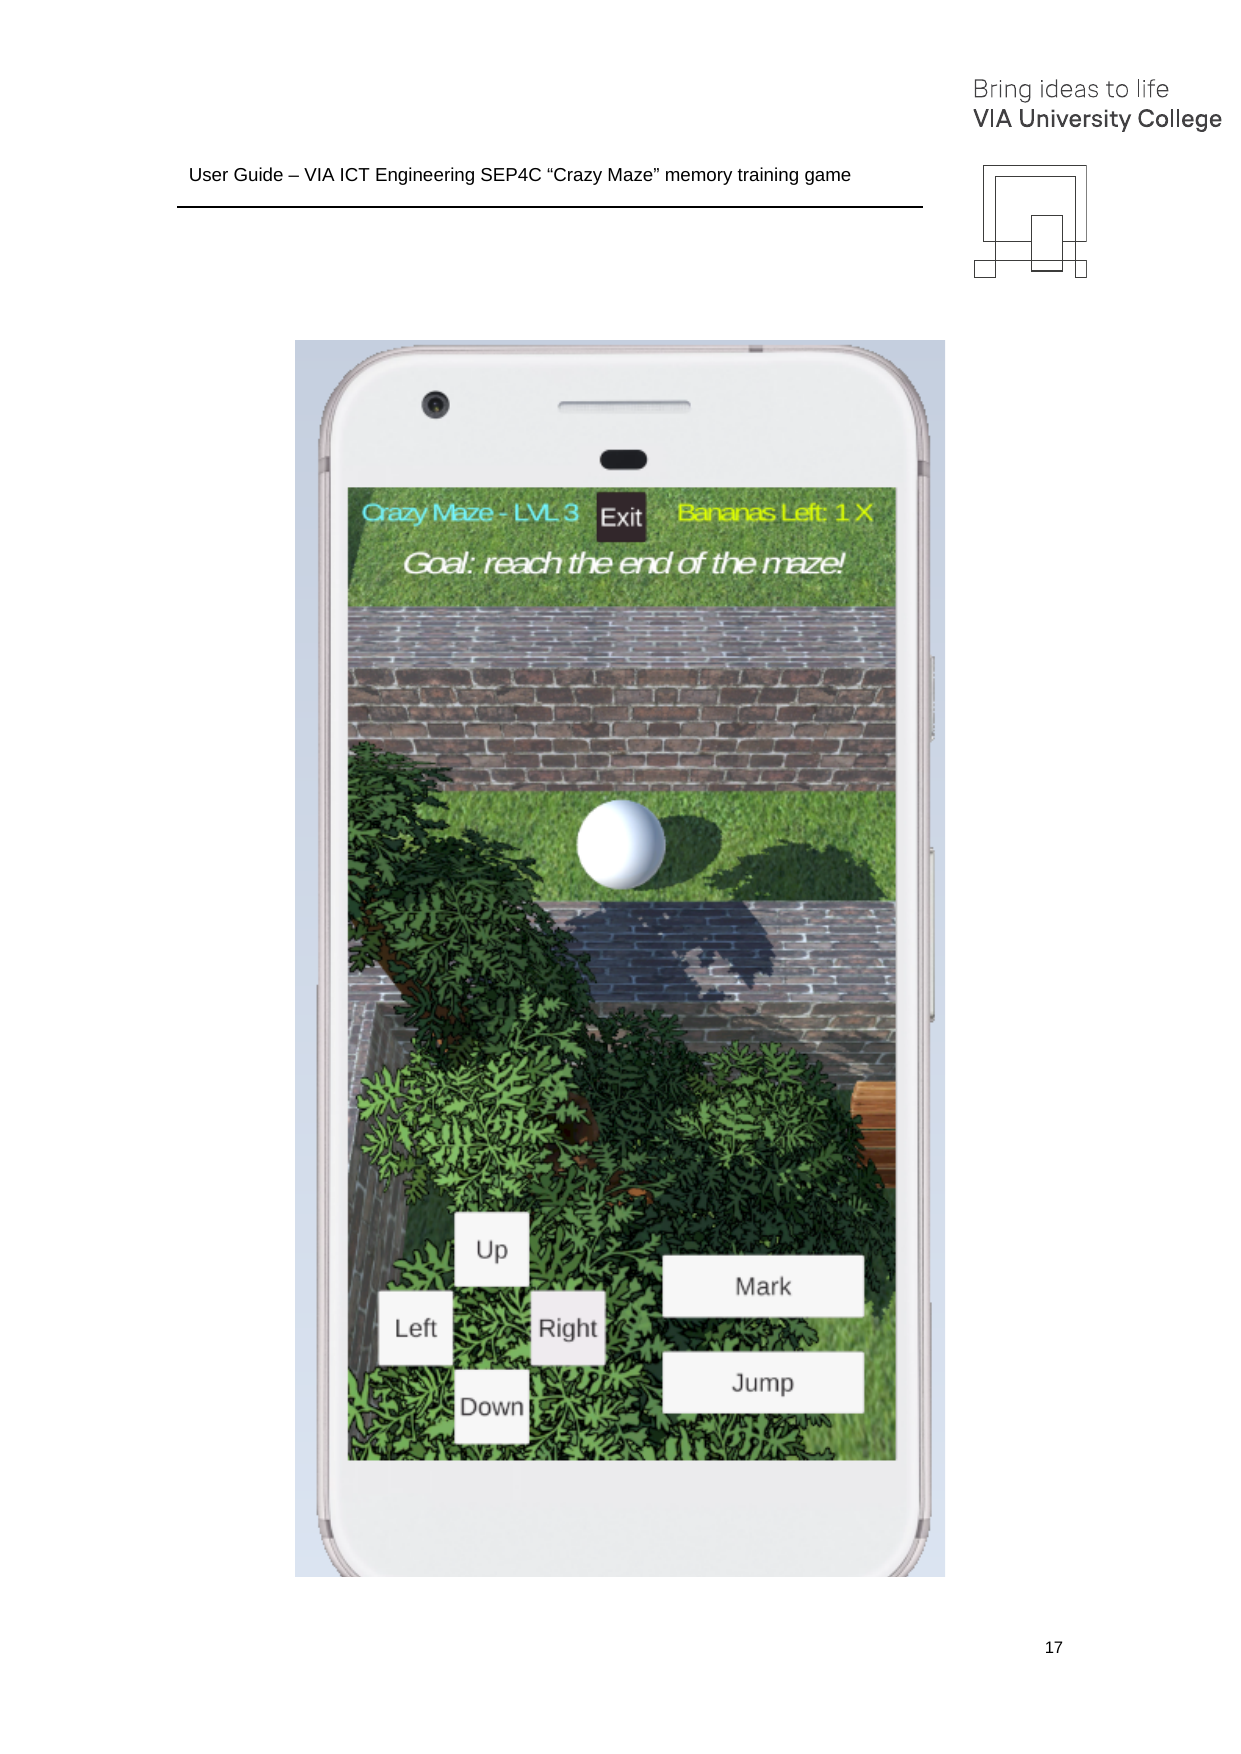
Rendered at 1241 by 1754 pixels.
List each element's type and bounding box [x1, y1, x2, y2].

picture [295, 340, 946, 1577]
